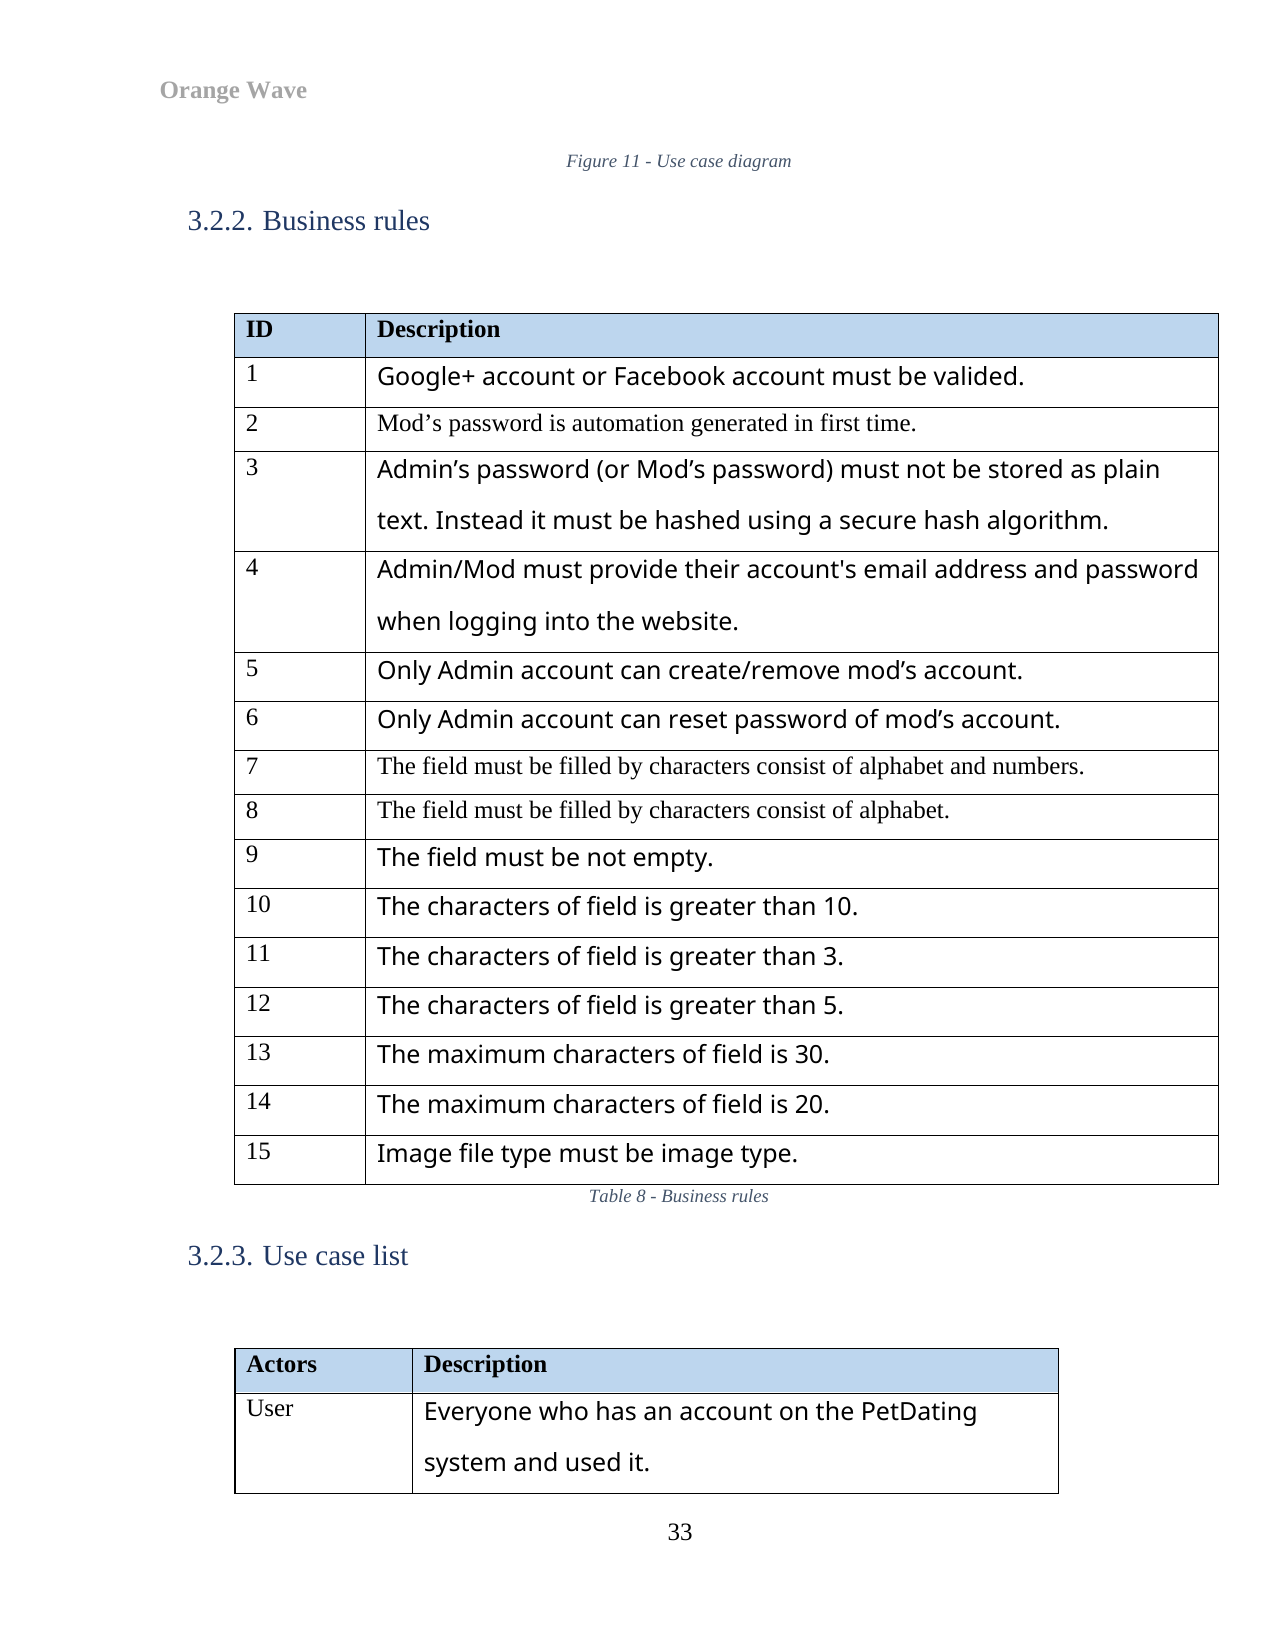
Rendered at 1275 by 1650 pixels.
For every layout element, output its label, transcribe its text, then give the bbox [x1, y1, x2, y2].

table_cell Image file type must be image type. [366, 1136, 1218, 1184]
table_cell 11 [235, 938, 365, 987]
list Use case list [187, 1238, 1200, 1272]
list Business rules [187, 203, 1200, 237]
text Table 8 - Business rules [159, 1185, 1200, 1207]
table_cell 6 [235, 702, 365, 750]
table_cell Only Admin account can create/remove mod’s account. [366, 653, 1218, 701]
table_cell The field must be filled by characters consist of alphabet and numbers. [366, 751, 1218, 794]
table_cell 15 [235, 1136, 365, 1184]
table_cell User [236, 1394, 412, 1493]
table_cell Admin’s password (or Mod’s password) must not be stored as plain text. Instead it must be hashed using a secure hash algorithm. [366, 452, 1218, 551]
table_header Description [366, 314, 1218, 357]
table_cell 8 [235, 795, 365, 838]
table_cell 1 [235, 358, 365, 407]
table_cell 3 [235, 452, 365, 551]
table_cell Admin/Mod must provide their account's email address and password when logging into the website. [366, 552, 1218, 652]
table_cell 4 [235, 552, 365, 652]
table_header Actors [236, 1349, 412, 1392]
text Figure 11 - Use case diagram [159, 150, 1200, 172]
table_cell The field must be filled by characters consist of alphabet. [366, 795, 1218, 838]
table_cell Only Admin account can reset password of mod’s account. [366, 702, 1218, 750]
table_cell Google+ account or Facebook account must be valided. [366, 358, 1218, 407]
table_cell The characters of field is greater than 3. [366, 938, 1218, 987]
table_cell 9 [235, 840, 365, 888]
table_cell The maximum characters of field is 30. [366, 1037, 1218, 1085]
table_cell 12 [235, 988, 365, 1036]
table_cell The maximum characters of field is 20. [366, 1086, 1218, 1135]
table_header Description [413, 1349, 1058, 1392]
table_header ID [235, 314, 365, 357]
table_cell The field must be not empty. [366, 840, 1218, 888]
table_cell Mod’s password is automation generated in first time. [366, 408, 1218, 451]
table_cell 2 [235, 408, 365, 451]
table_cell 5 [235, 653, 365, 701]
table_cell 7 [235, 751, 365, 794]
table_cell 13 [235, 1037, 365, 1085]
table_cell The characters of field is greater than 5. [366, 988, 1218, 1036]
table_cell Everyone who has an account on the PetDating system and used it. [413, 1394, 1058, 1493]
table_cell 14 [235, 1086, 365, 1135]
table_cell 10 [235, 889, 365, 937]
table_cell The characters of field is greater than 10. [366, 889, 1218, 937]
